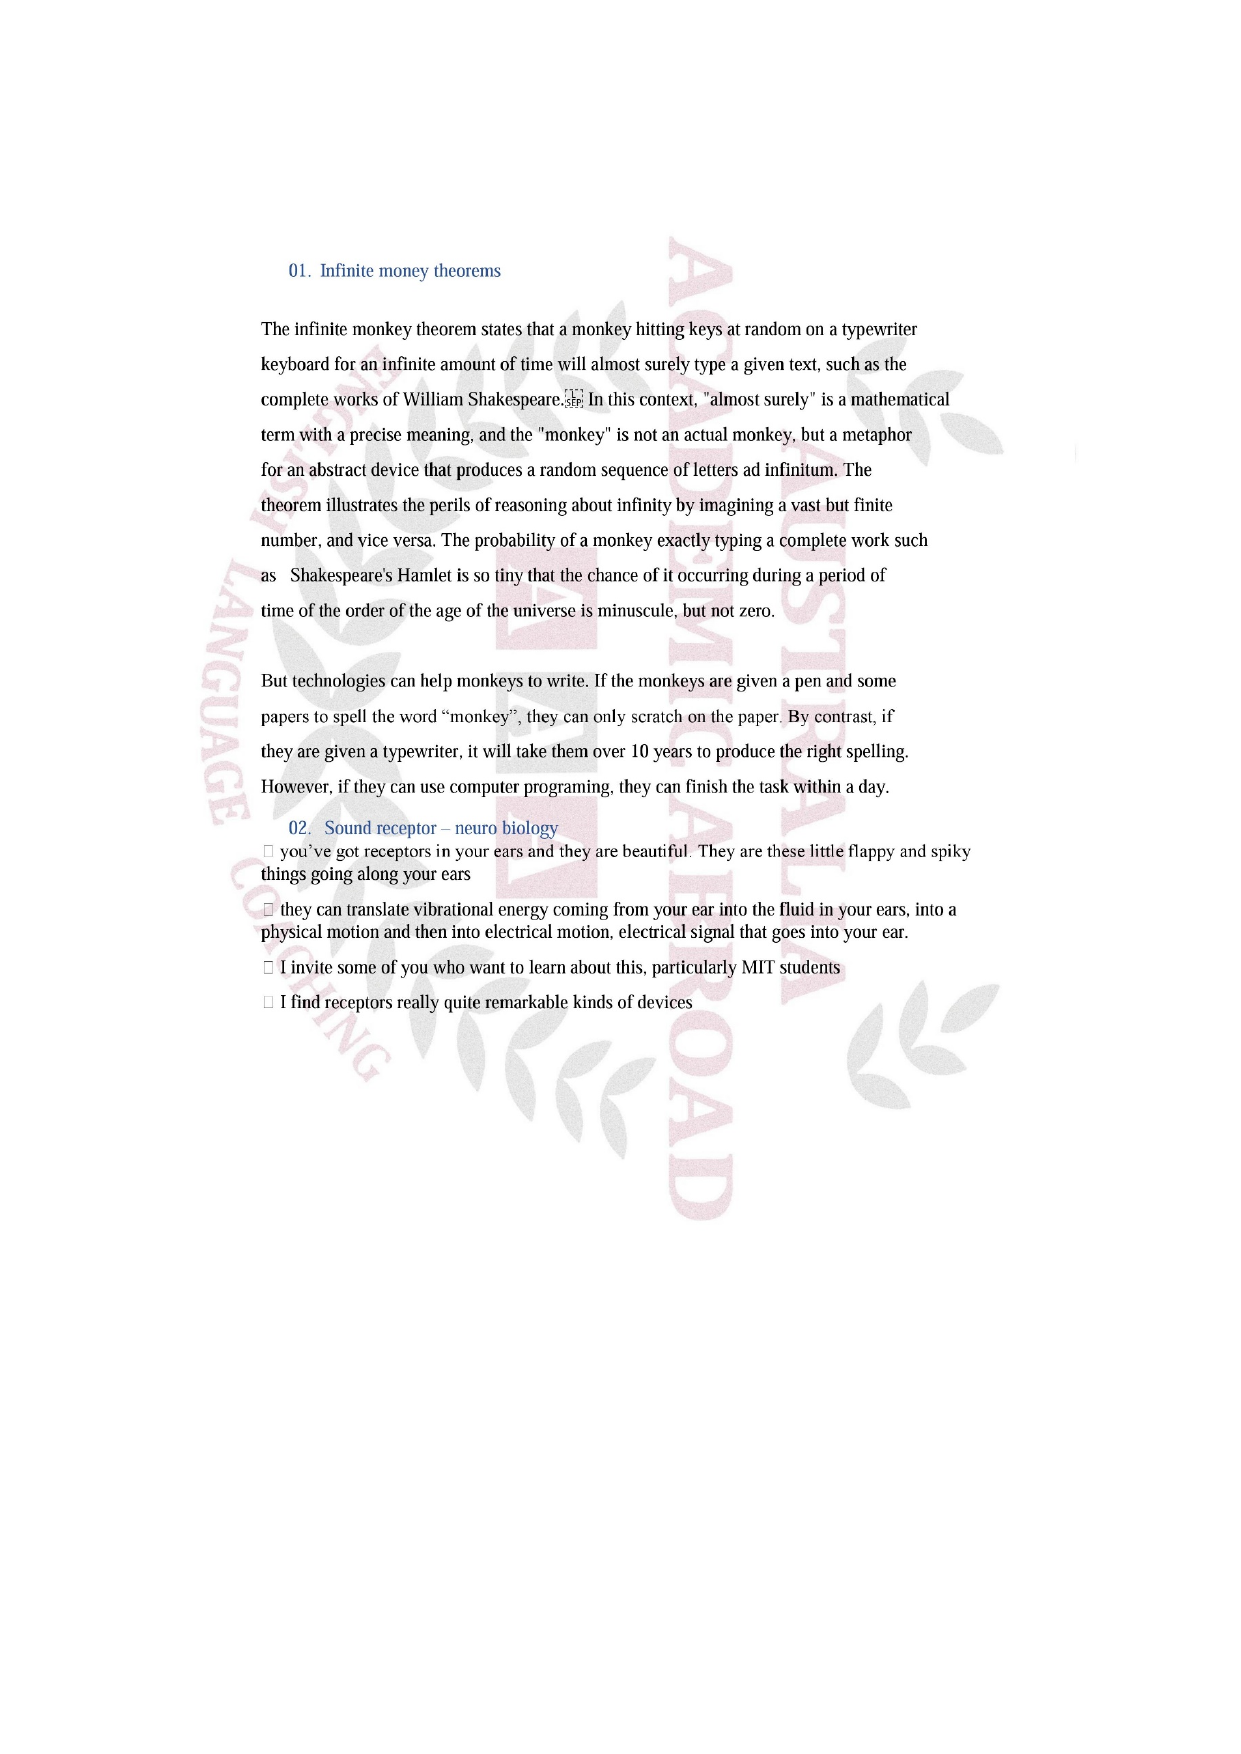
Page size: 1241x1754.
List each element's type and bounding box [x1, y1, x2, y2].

picture [150, 150, 1091, 1367]
